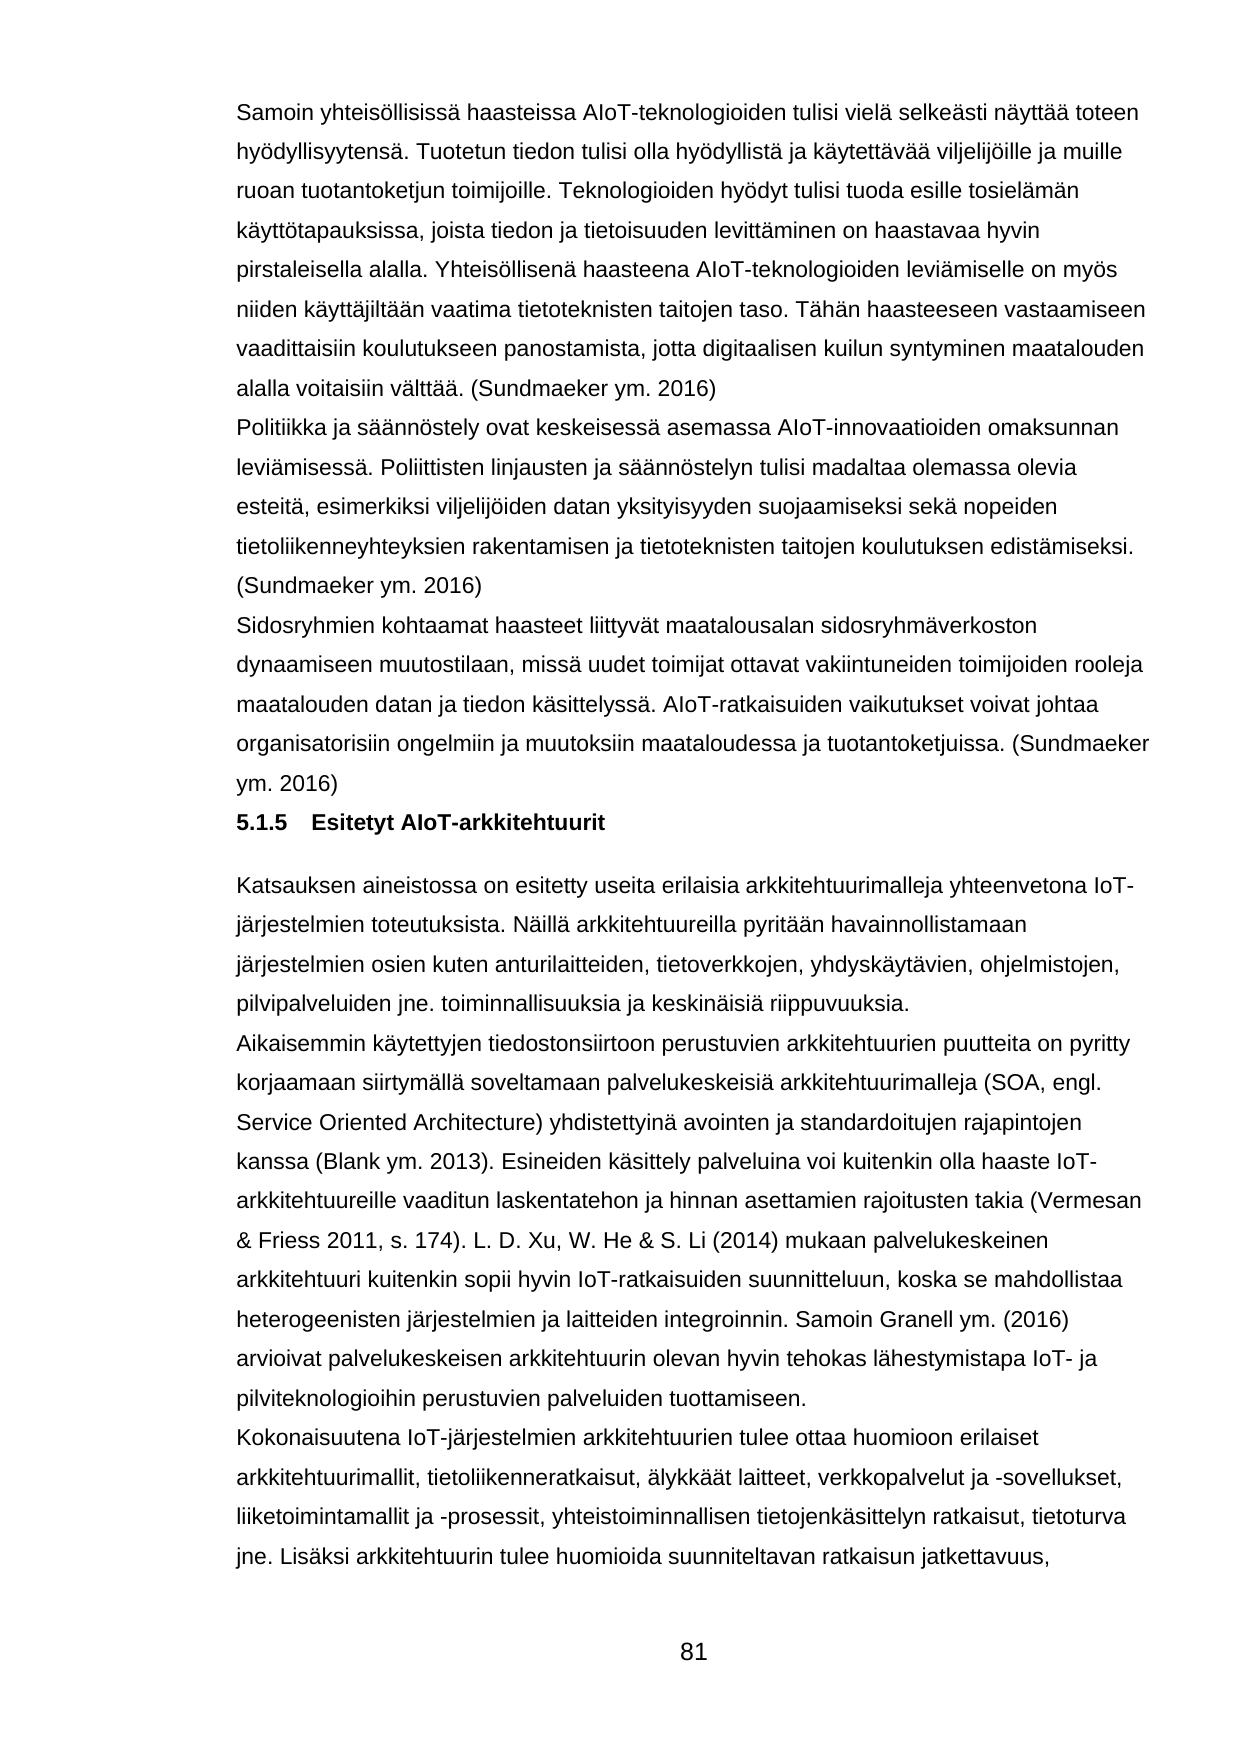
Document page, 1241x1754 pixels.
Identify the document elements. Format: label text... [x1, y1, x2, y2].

text Politiikka ja säännöstely ovat keskeisessä asemassa AIoT-innovaatioiden omaksunnan leviämisessä. Poliittisten linjausten ja säännöstelyn tulisi madaltaa olemassa olevia esteitä, esimerkiksi viljelijöiden datan yksityisyyden suojaamiseksi sekä nopeiden tietoliikenneyhteyksien rakentamisen ja tietoteknisten taitojen koulutuksen edistämiseksi. (Sundmaeker ym. 2016) [236, 414, 1152, 599]
text Katsauksen aineistossa on esitetty useita erilaisia arkkitehtuurimalleja yhteenvetona IoT-järjestelmien toteutuksista. Näillä arkkitehtuureilla pyritään havainnollistamaan järjestelmien osien kuten anturilaitteiden, tietoverkkojen, yhdyskäytävien, ohjelmistojen, pilvipalveluiden jne. toiminnallisuuksia ja keskinäisiä riippuvuuksia. [236, 872, 1152, 1016]
text Samoin yhteisöllisissä haasteissa AIoT-teknologioiden tulisi vielä selkeästi näyttää toteen hyödyllisyytensä. Tuotetun tiedon tulisi olla hyödyllistä ja käytettävää viljelijöille ja muille ruoan tuotantoketjun toimijoille. Teknologioiden hyödyt tulisi tuoda esille tosielämän käyttötapauksissa, joista tiedon ja tietoisuuden levittäminen on haastavaa hyvin pirstaleisella alalla. Yhteisöllisenä haasteena AIoT-teknologioiden leviämiselle on myös niiden käyttäjiltään vaatima tietoteknisten taitojen taso. Tähän haasteeseen vastaamiseen vaadittaisiin koulutukseen panostamista, jotta digitaalisen kuilun syntyminen maatalouden alalla voitaisiin välttää. (Sundmaeker ym. 2016) [236, 98, 1152, 401]
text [236, 1424, 1152, 1569]
text Aikaisemmin käytettyjen tiedostonsiirtoon perustuvien arkkitehtuurien puutteita on pyritty korjaamaan siirtymällä soveltamaan palvelukeskeisiä arkkitehtuurimalleja (SOA, engl. Service Oriented Architecture) yhdistettyinä avointen ja standardoitujen rajapintojen kanssa (Blank ym. 2013). Esineiden käsittely palveluina voi kuitenkin olla haaste IoT-arkkitehtuureille vaaditun laskentatehon ja hinnan asettamien rajoitusten takia (Vermesan & Friess 2011, s. 174). L. D. Xu, W. He & S. Li (2014) mukaan palvelukeskeinen arkkitehtuuri kuitenkin sopii hyvin IoT-ratkaisuiden suunnitteluun, koska se mahdollistaa heterogeenisten järjestelmien ja laitteiden integroinnin. Samoin Granell ym. (2016) arvioivat palvelukeskeisen arkkitehtuurin olevan hyvin tehokas lähestymistapa IoT- ja pilviteknologioihin perustuvien palveluiden tuottamiseen. [236, 1029, 1152, 1411]
subtitle Esitetyt AIoT-arkkitehtuurit [236, 809, 1152, 836]
text Sidosryhmien kohtaamat haasteet liittyvät maatalousalan sidosryhmäverkoston dynaamiseen muutostilaan, missä uudet toimijat ottavat vakiintuneiden toimijoiden rooleja maatalouden datan ja tiedon käsittelyssä. AIoT-ratkaisuiden vaikutukset voivat johtaa organisatorisiin ongelmiin ja muutoksiin maataloudessa ja tuotantoketjuissa. (Sundmaeker ym. 2016) [236, 612, 1152, 796]
